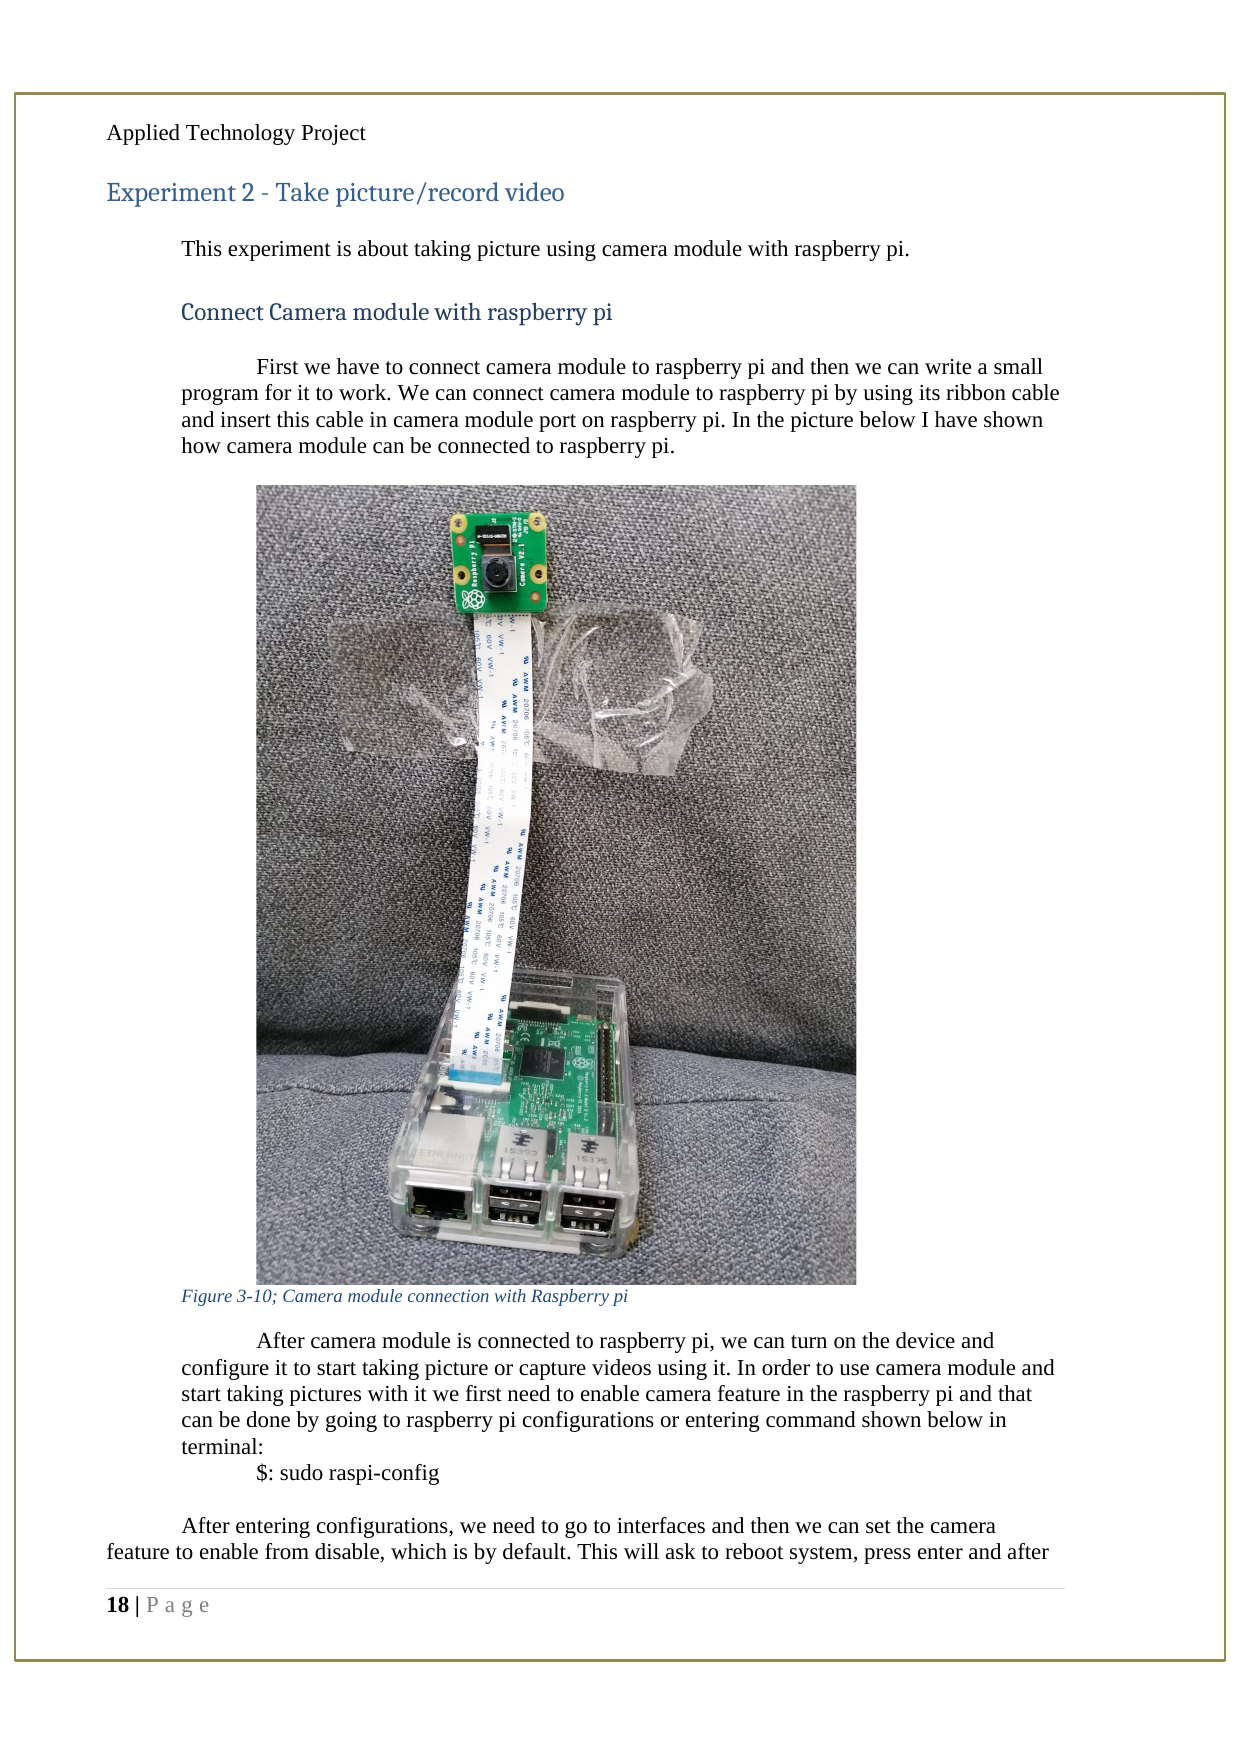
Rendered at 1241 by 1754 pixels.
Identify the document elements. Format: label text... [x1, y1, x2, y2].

text $: sudo raspi-config [181, 1459, 1065, 1485]
subtitle Experiment 2 - Take picture/record video [106, 177, 1065, 208]
text This experiment is about taking picture using camera module with raspberry pi. [106, 234, 1065, 261]
text After camera module is connected to raspberry pi, we can turn on the device and configure it to start taking picture or capture videos using it. In order to use camera module and start taking pictures with it we first need to enable camera feature in the raspberry pi and that can be done by going to raspberry pi configurations or entering command shown below in terminal: [181, 1327, 1065, 1459]
picture [256, 485, 857, 1285]
subtitle Connect Camera module with raspberry pi [106, 298, 1065, 327]
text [106, 1512, 1065, 1564]
text First we have to connect camera module to raspberry pi and then we can write a small program for it to work. We can connect camera module to raspberry pi by using its ribbon cable and insert this cable in camera module port on raspberry pi. In the picture below I have shown how camera module can be connected to raspberry pi. [181, 353, 1065, 458]
